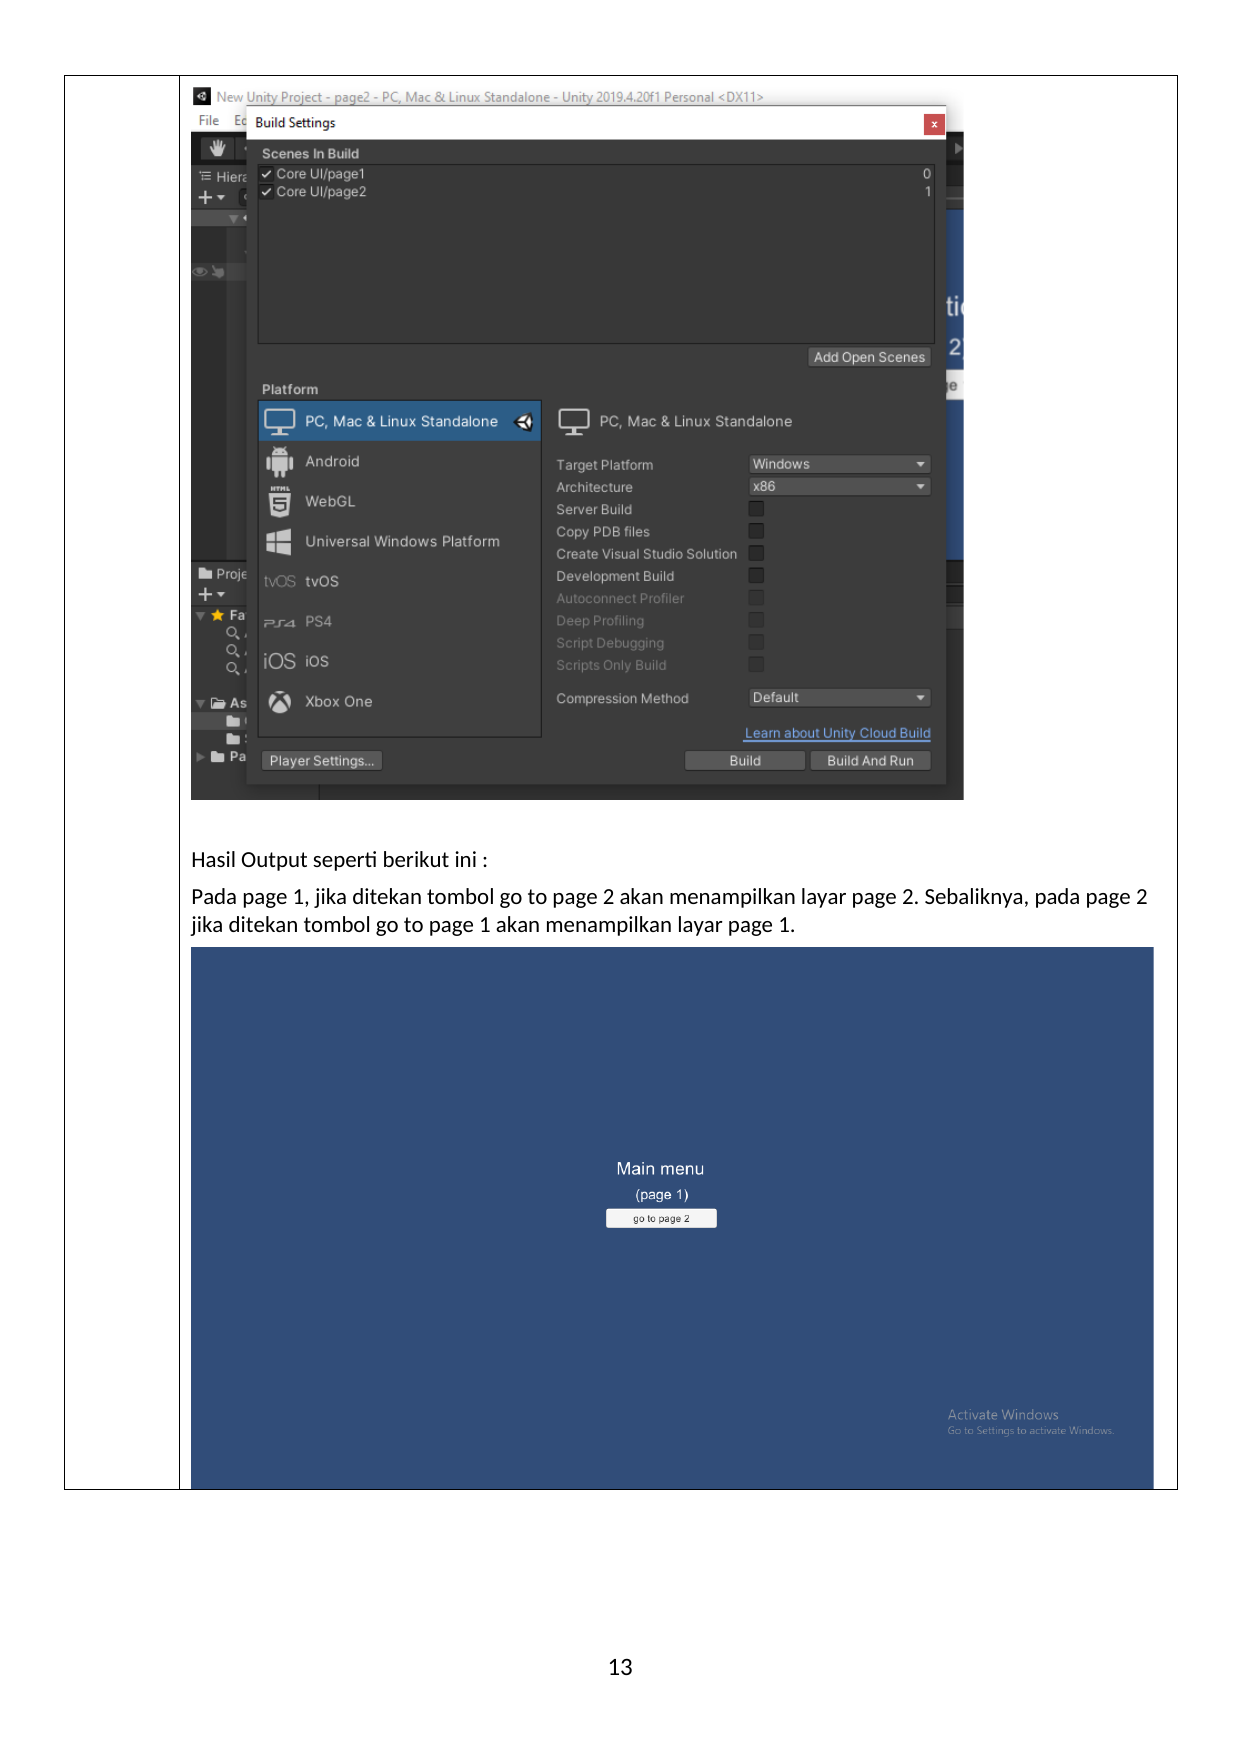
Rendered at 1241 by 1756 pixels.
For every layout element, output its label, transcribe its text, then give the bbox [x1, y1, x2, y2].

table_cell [180, 76, 1177, 1488]
picture [191, 947, 1154, 1489]
picture [191, 85, 964, 800]
table_cell 1 [65, 76, 179, 1488]
